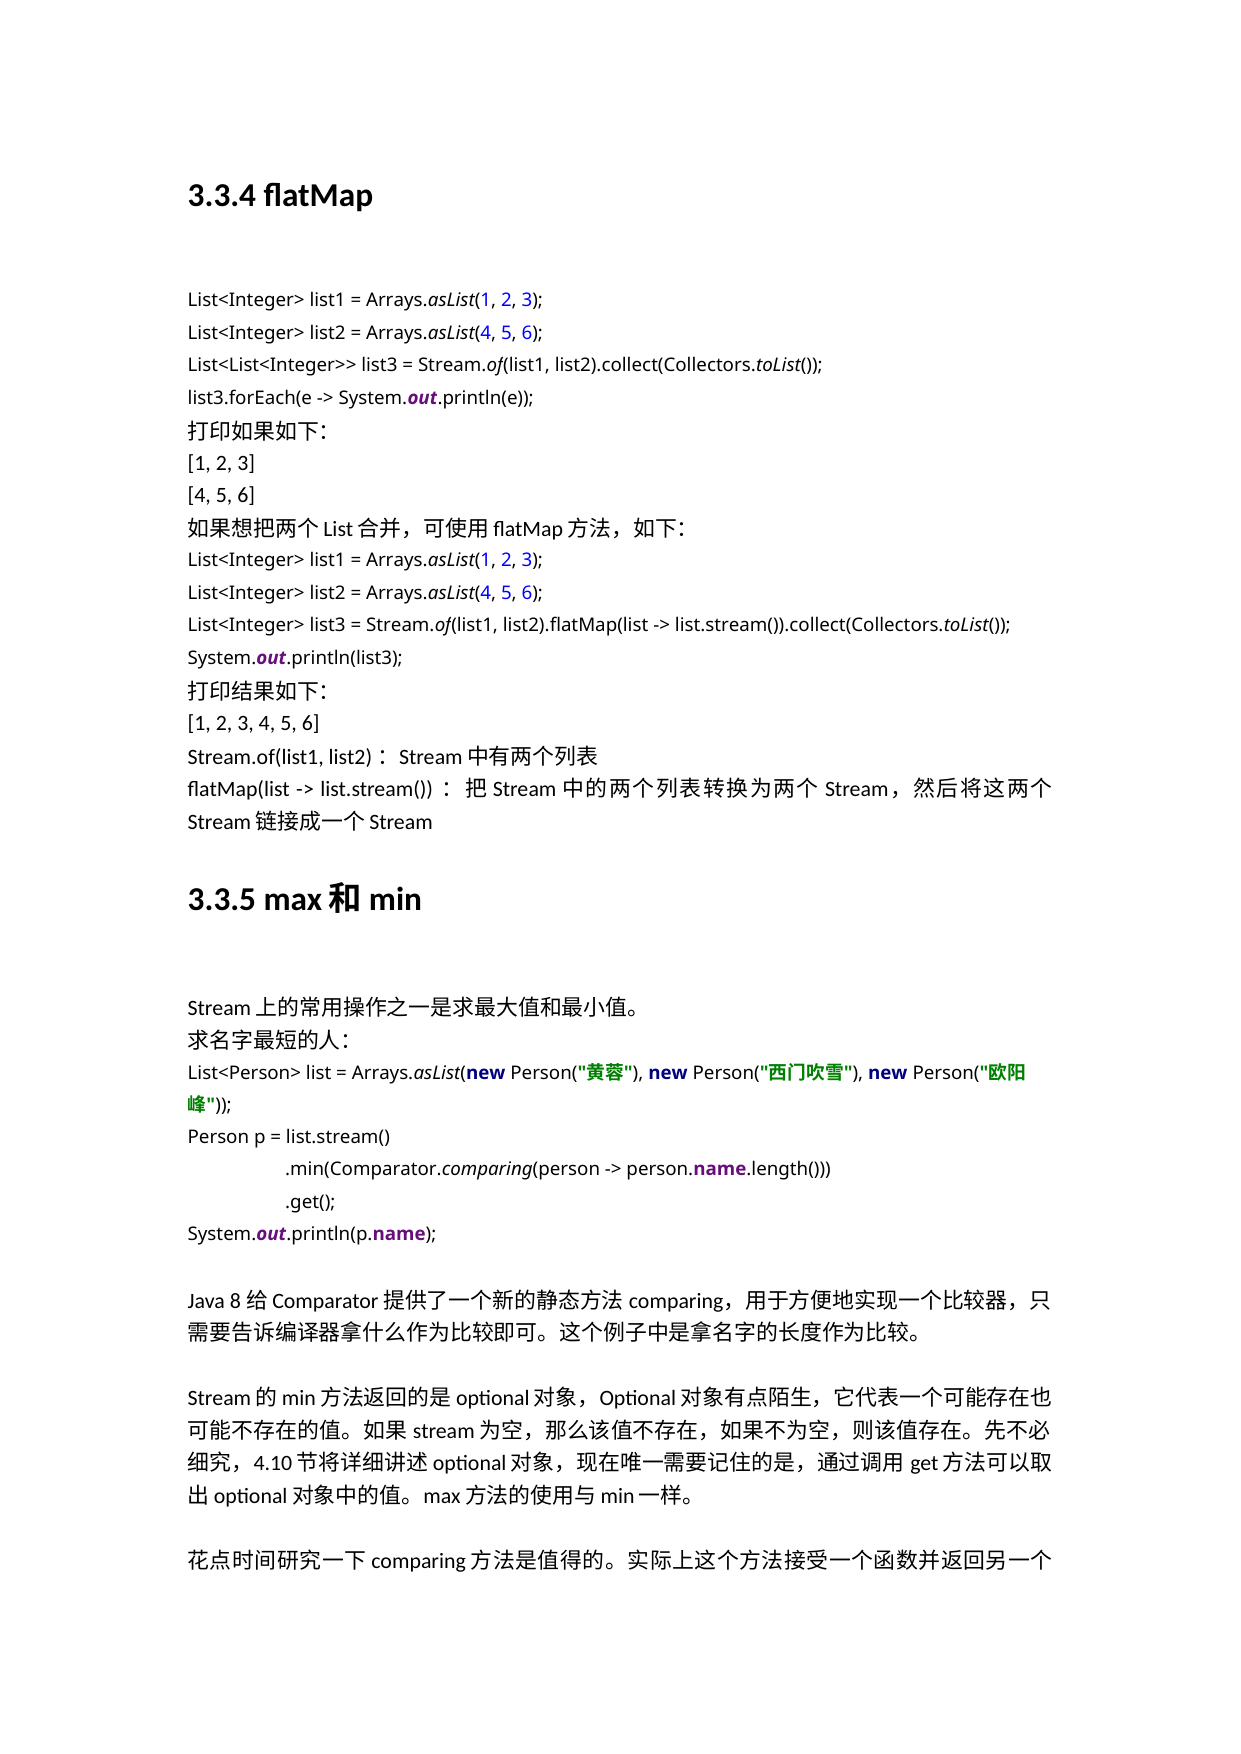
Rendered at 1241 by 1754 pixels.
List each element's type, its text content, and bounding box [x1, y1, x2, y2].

text List<Person> list = Arrays.asList(new Person("黄蓉"), new Person("西门吹雪"), new Person("欧阳峰")); [187, 1055, 1053, 1120]
text Stream的min方法返回的是optional对象，Optional对象有点陌生，它代表一个可能存在也可能不存在的值。如果stream为空，那么该值不存在，如果不为空，则该值存在。先不必细究，4.10节将详细讲述optional对象，现在唯一需要记住的是，通过调用get方法可以取出optional对象中的值。max方法的使用与min一样。 [187, 1380, 1053, 1510]
text flatMap(list -> list.stream()) ：把Stream中的两个列表转换为两个Stream，然后将这两个Stream链接成一个Stream [187, 771, 1053, 836]
text 求名字最短的人： [187, 1022, 1053, 1055]
text 打印结果如下： [187, 673, 1053, 706]
text [1, 2, 3, 4, 5, 6] [187, 706, 1053, 738]
text 如果想把两个List合并，可使用flatMap方法，如下： [187, 511, 1053, 543]
subtitle 3.3.4 flatMap [187, 162, 1053, 227]
text .min(Comparator.comparing(person -> person.name.length())) [187, 1152, 1053, 1185]
text List<Integer> list1 = Arrays.asList(1, 2, 3); List<Integer> list2 = Arrays.asList(4, 5, 6); List<List<Integer>> list3 = Stream.of(list1, list2).collect(Collectors.toList()); list3.forEach(e -> System.out.println(e)); [187, 283, 1053, 413]
text [1, 2, 3] [187, 446, 1053, 478]
text Person p = list.stream() [187, 1120, 1053, 1152]
text System.out.println(p.name); [187, 1217, 1053, 1250]
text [187, 1542, 1053, 1575]
text List<Integer> list1 = Arrays.asList(1, 2, 3); List<Integer> list2 = Arrays.asList(4, 5, 6); List<Integer> list3 = Stream.of(list1, list2).flatMap(list -> list.stream()).collect(Collectors.toList()); System.out.println(list3); [187, 543, 1053, 673]
text 打印如果如下： [187, 413, 1053, 446]
text [4, 5, 6] [187, 478, 1053, 511]
subtitle 3.3.5 max和min [187, 863, 1053, 928]
text .get(); [187, 1185, 1053, 1217]
text Stream上的常用操作之一是求最大值和最小值。 [187, 990, 1053, 1022]
text Stream.of(list1, list2) ：Stream中有两个列表 [187, 738, 1053, 771]
text Java 8 给Comparator提供了一个新的静态方法comparing，用于方便地实现一个比较器，只需要告诉编译器拿什么作为比较即可。这个例子中是拿名字的长度作为比较。 [187, 1282, 1053, 1347]
